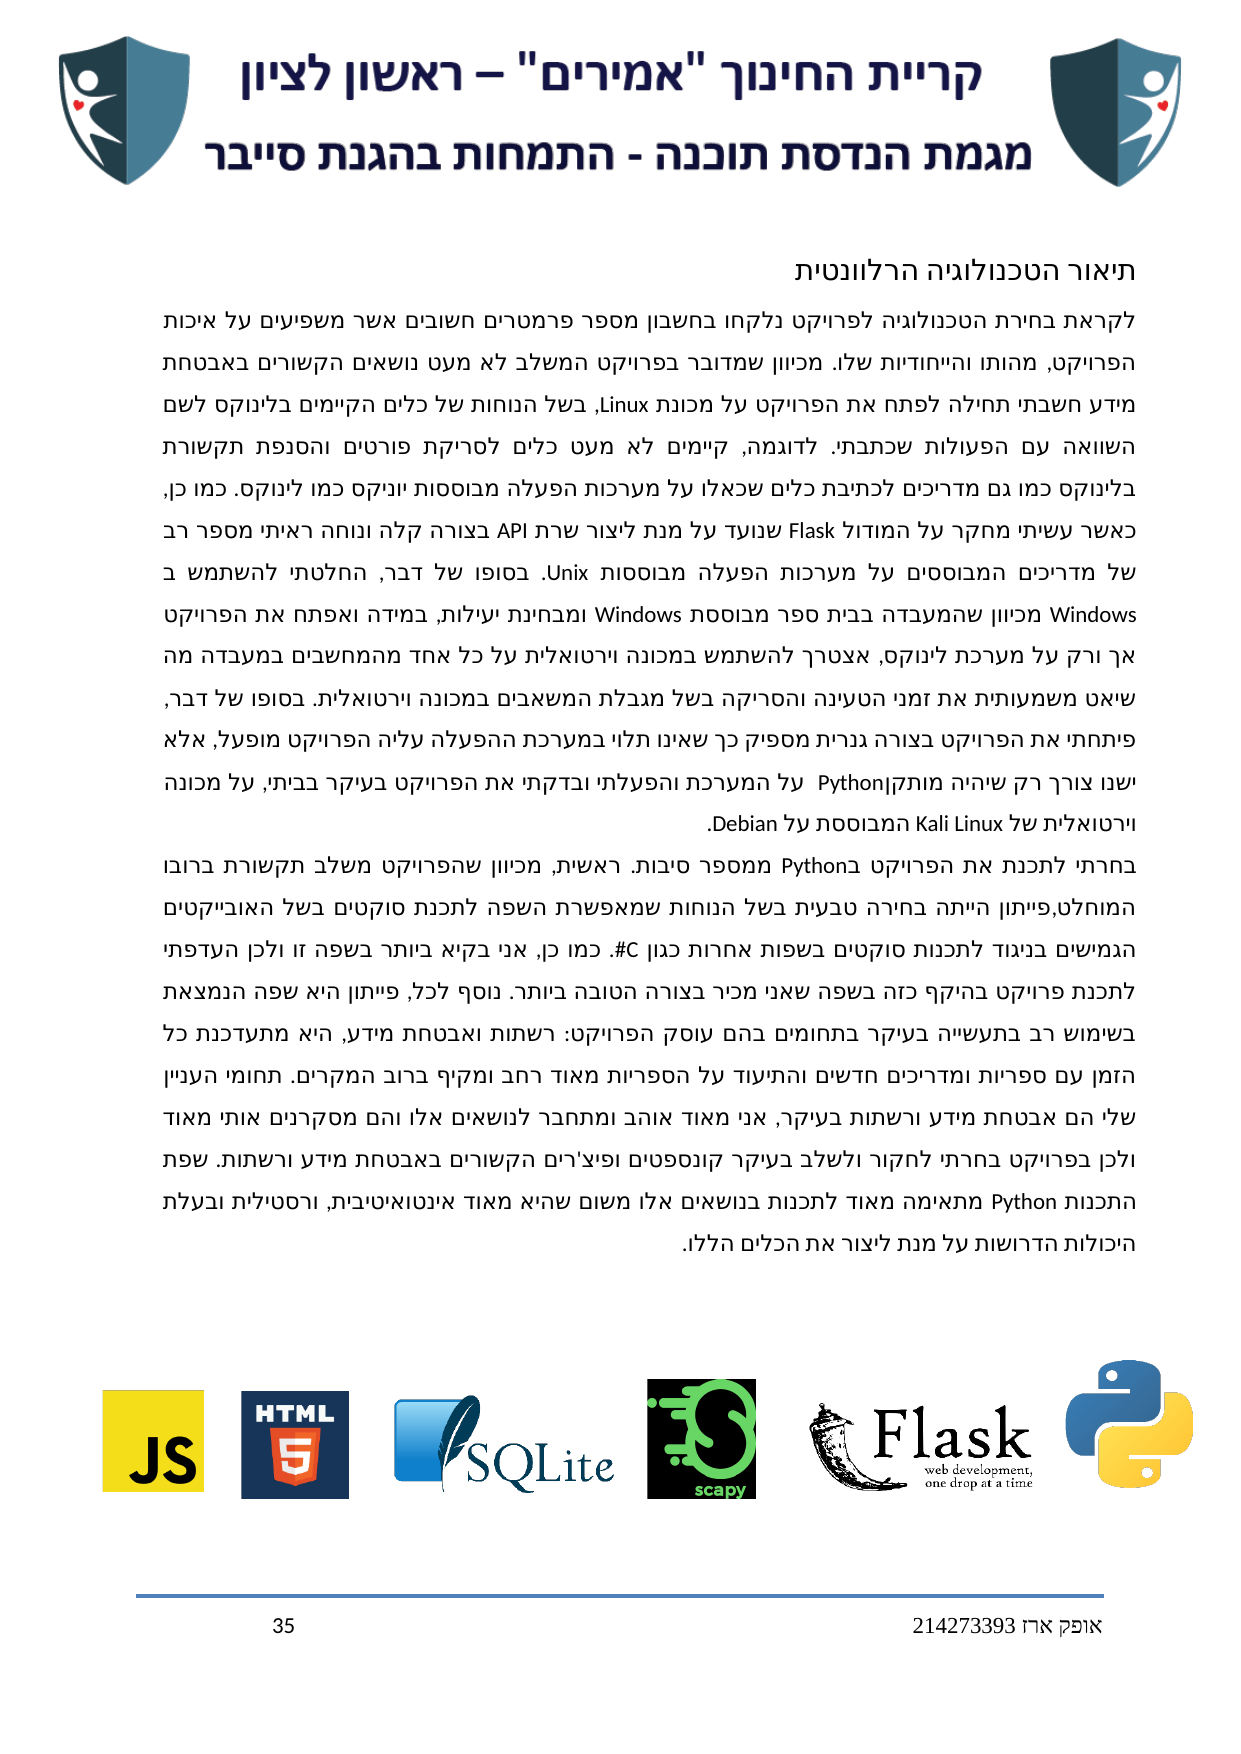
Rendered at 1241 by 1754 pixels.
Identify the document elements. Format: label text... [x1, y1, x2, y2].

picture [241, 1391, 349, 1499]
picture [647, 1379, 756, 1499]
picture [102, 1390, 205, 1493]
text בחרתי לתכנת את הפרויקט בPython ממספר סיבות. ראשית, מכיוון שהפרויקט משלב תקשורת ברובו המוחלט,פייתון הייתה בחירה טבעית בשל הנוחות שמאפשרת השפה לתכנת סוקטים בשל האובייקטים הגמישים בניגוד לתכנות סוקטים בשפות אחרות כגון C#. כמו כן, אני בקיא ביותר בשפה זו ולכן העדפתי לתכנת פרויקט בהיקף כזה בשפה שאני מכיר בצורה הטובה ביותר. נוסף לכל, פייתון היא שפה הנמצאת בשימוש רב בתעשייה בעיקר בתחומים בהם עוסק הפרויקט: רשתות ואבטחת מידע, היא מתעדכנת כל הזמן עם ספריות ומדריכים חדשים והתיעוד על הספריות מאוד רחב ומקיף ברוב המקרים. תחומי העניין שלי הם אבטחת מידע ורשתות בעיקר, אני מאוד אוהב ומתחבר לנושאים אלו והם מסקרנים אותי מאוד ולכן בפרויקט בחרתי לחקור ולשלב בעיקר קונספטים ופיצ'רים הקשורים באבטחת מידע ורשתות. שפת התכנות Python מתאימה מאוד לתכנות בנושאים אלו משום שהיא מאוד אינטואיטיבית, ורסטילית ובעלת היכולות הדרושות על מנת ליצור את הכלים הללו. [162, 852, 1137, 1257]
picture [388, 1389, 619, 1499]
text לקראת בחירת הטכנולוגיה לפרויקט נלקחו בחשבון מספר פרמטרים חשובים אשר משפיעים על איכות הפרויקט, מהותו והייחודיות שלו. מכיוון שמדובר בפרויקט המשלב לא מעט נושאים הקשורים באבטחת מידע חשבתי תחילה לפתח את הפרויקט על מכונת Linux, בשל הנוחות של כלים הקיימים בלינוקס לשם השוואה עם הפעולות שכתבתי. לדוגמה, קיימים לא מעט כלים לסריקת פורטים והסנפת תקשורת בלינוקס כמו גם מדריכים לכתיבת כלים שכאלו על מערכות הפעלה מבוססות יוניקס כמו לינוקס. כמו כן, כאשר עשיתי מחקר על המודול Flask שנועד על מנת ליצור שרת API בצורה קלה ונוחה ראיתי מספר רב של מדריכים המבוססים על מערכות הפעלה מבוססות Unix. בסופו של דבר, החלטתי להשתמש בWindows מכיוון שהמעבדה בבית ספר מבוססת Windows ומבחינת יעילות, במידה ואפתח את הפרויקט אך ורק על מערכת לינוקס, אצטרך להשתמש במכונה וירטואלית על כל אחד מהמחשבים במעבדה מה שיאט משמעותית את זמני הטעינה והסריקה בשל מגבלת המשאבים במכונה וירטואלית. בסופו של דבר, פיתחתי את הפרויקט בצורה גנרית מספיק כך שאינו תלוי במערכת ההפעלה עליה הפרויקט מופעל, אלא ישנו צורך רק שיהיה מותקןPython על המערכת והפעלתי ובדקתי את הפרויקט בעיקר בביתי, על מכונה וירטואלית של Kali Linux המבוססת על Debian. [162, 306, 1137, 838]
text תיאור הטכנולוגיה הרלוונטית [162, 252, 1137, 288]
picture [1065, 1360, 1193, 1488]
picture [58, 36, 1182, 188]
picture [803, 1400, 1038, 1493]
